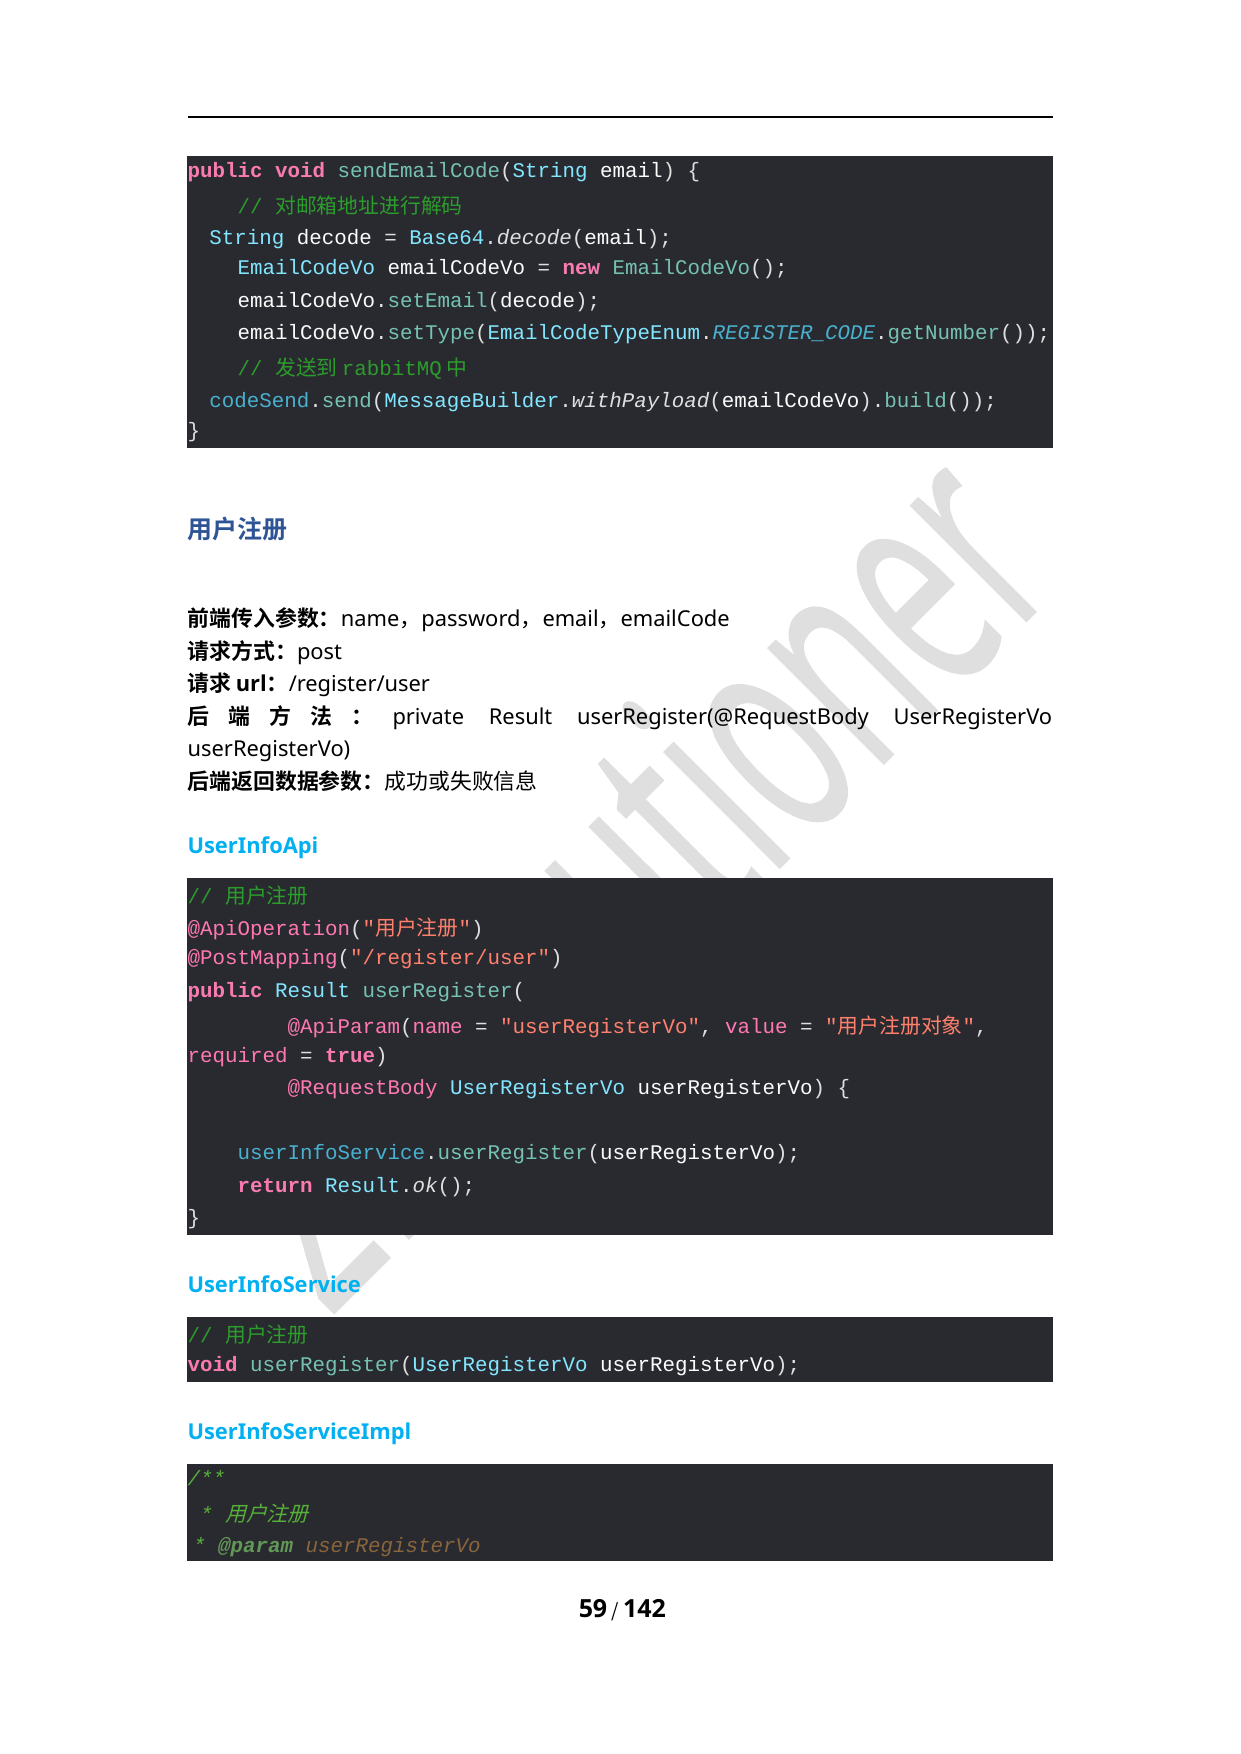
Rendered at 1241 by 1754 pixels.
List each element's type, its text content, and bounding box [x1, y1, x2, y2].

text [187, 156, 1053, 448]
text 请求url：/register/user [187, 666, 1053, 699]
text 后端方法：private Result userRegister(@RequestBody UserRegisterVo userRegisterVo) [187, 699, 1053, 764]
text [187, 1464, 1053, 1561]
text UserInfoServiceImpl [187, 1414, 1053, 1447]
text 前端传入参数：name，password，email，emailCode [187, 601, 1053, 634]
text // 用户注册 @ApiOperation("用户注册") @PostMapping("/register/user") public Result userRegister( @ApiParam(name = "userRegisterVo", value = "用户注册对象", required = true) @RequestBody UserRegisterVo userRegisterVo) { userInfoService.userRegister(userRegisterVo); return Result.ok(); } [187, 878, 1053, 1235]
text 请求方式：post [187, 634, 1053, 666]
text UserInfoService [187, 1268, 1053, 1300]
text // 用户注册 void userRegister(UserRegisterVo userRegisterVo); [187, 1317, 1053, 1382]
text UserInfoApi [187, 829, 1053, 861]
text 后端返回数据参数：成功或失败信息 [187, 764, 1053, 796]
text 用户注册 [187, 495, 1053, 560]
